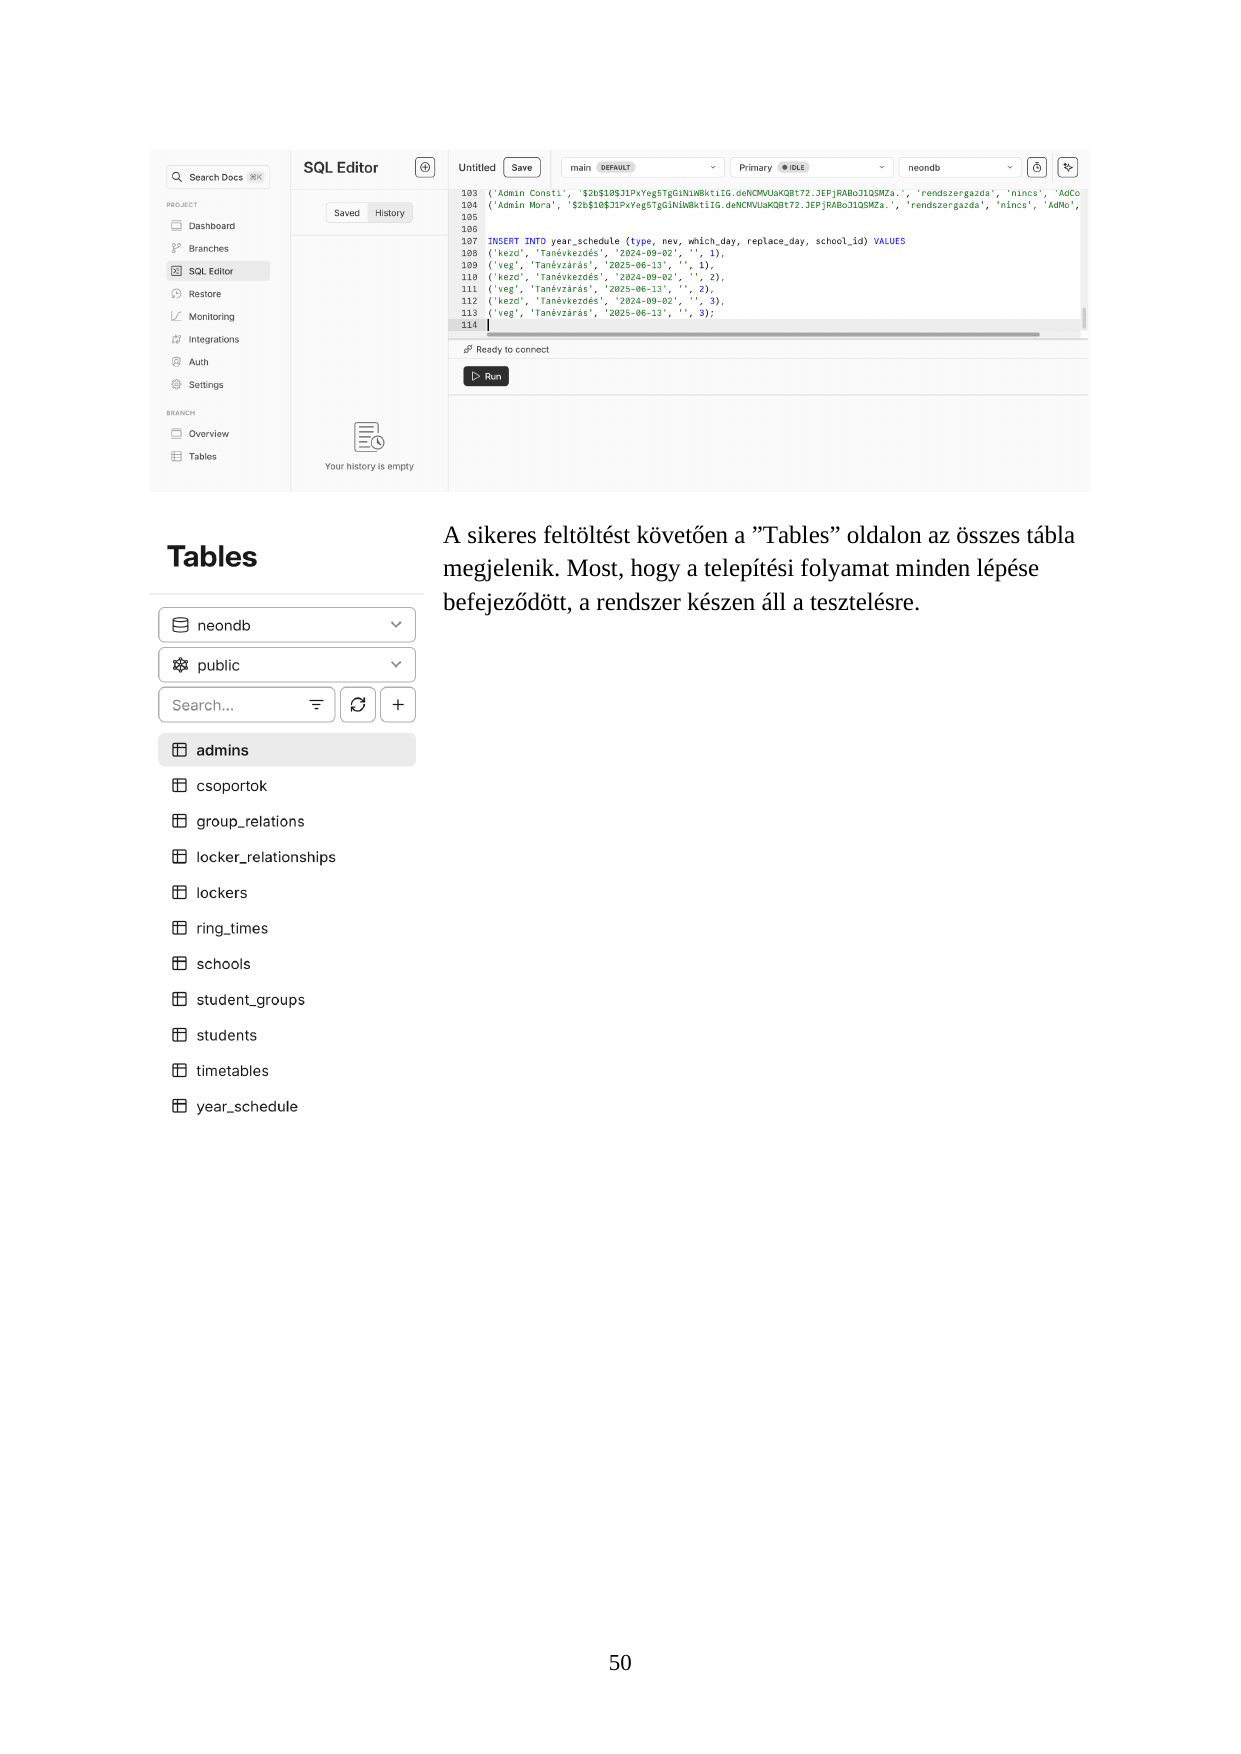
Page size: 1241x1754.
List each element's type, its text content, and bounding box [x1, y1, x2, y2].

text A sikeres feltöltést követően a ”Tables” oldalon az összes tábla megjelenik. Most, hogy a telepítési folyamat minden lépése befejeződött, a rendszer készen áll a tesztelésre. [150, 521, 1090, 615]
picture [150, 150, 1091, 492]
picture [150, 525, 424, 1136]
